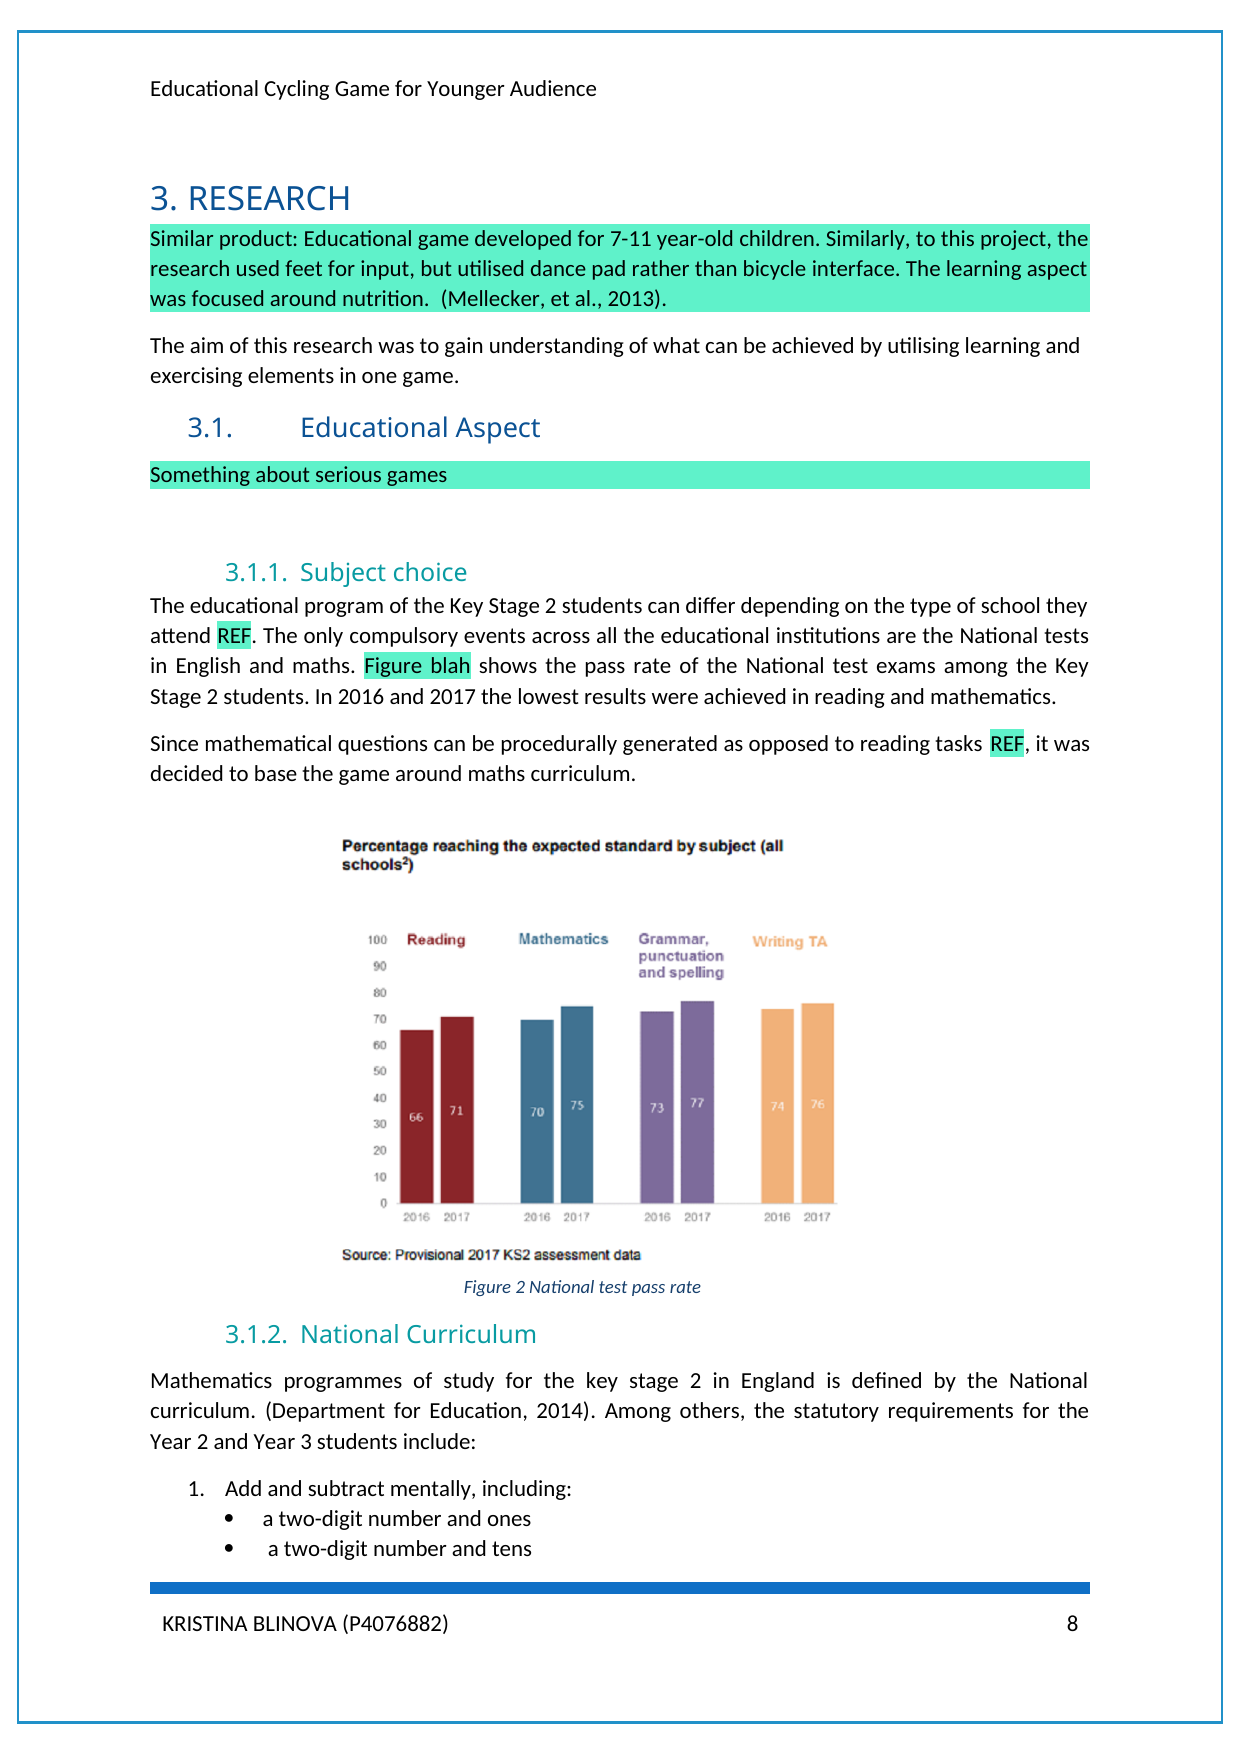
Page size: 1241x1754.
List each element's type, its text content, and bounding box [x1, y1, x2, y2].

text The aim of this research was to gain understanding of what can be achieved by utilising learning and exercising elements in one game. [150, 331, 1090, 389]
subtitle Educational Aspect [187, 408, 1090, 445]
list a two-digit number and ones [225, 1504, 1090, 1532]
text Similar product: Educational game developed for 7-11 year-old children. Similarly, to this project, the research used feet for input, but utilised dance pad rather than bicycle interface. The learning aspect was focused around nutrition. . [150, 224, 1090, 312]
list Add and subtract mentally, including: [187, 1474, 1090, 1502]
picture [306, 831, 860, 1266]
text Mathematics programmes of study for the key stage 2 in England is defined by the National curriculum. . Among others, the statutory requirements for the Year 2 and Year 3 students include: [150, 1366, 1090, 1455]
text Since mathematical questions can be procedurally generated as opposed to reading tasks REF, it was decided to base the game around maths curriculum. [150, 729, 1090, 787]
text Something about serious games [150, 461, 1090, 489]
subtitle RESEARCH [150, 175, 1090, 220]
subtitle Subject choice [225, 554, 1090, 588]
text The educational program of the Key Stage 2 students can differ depending on the type of school they attend REF. The only compulsory events across all the educational institutions are the National tests in English and maths. Figure blah shows the pass rate of the National test exams among the Key Stage 2 students. In 2016 and 2017 the lowest results were achieved in reading and mathematics. [150, 591, 1090, 710]
list a two-digit number and tens [225, 1534, 1090, 1562]
